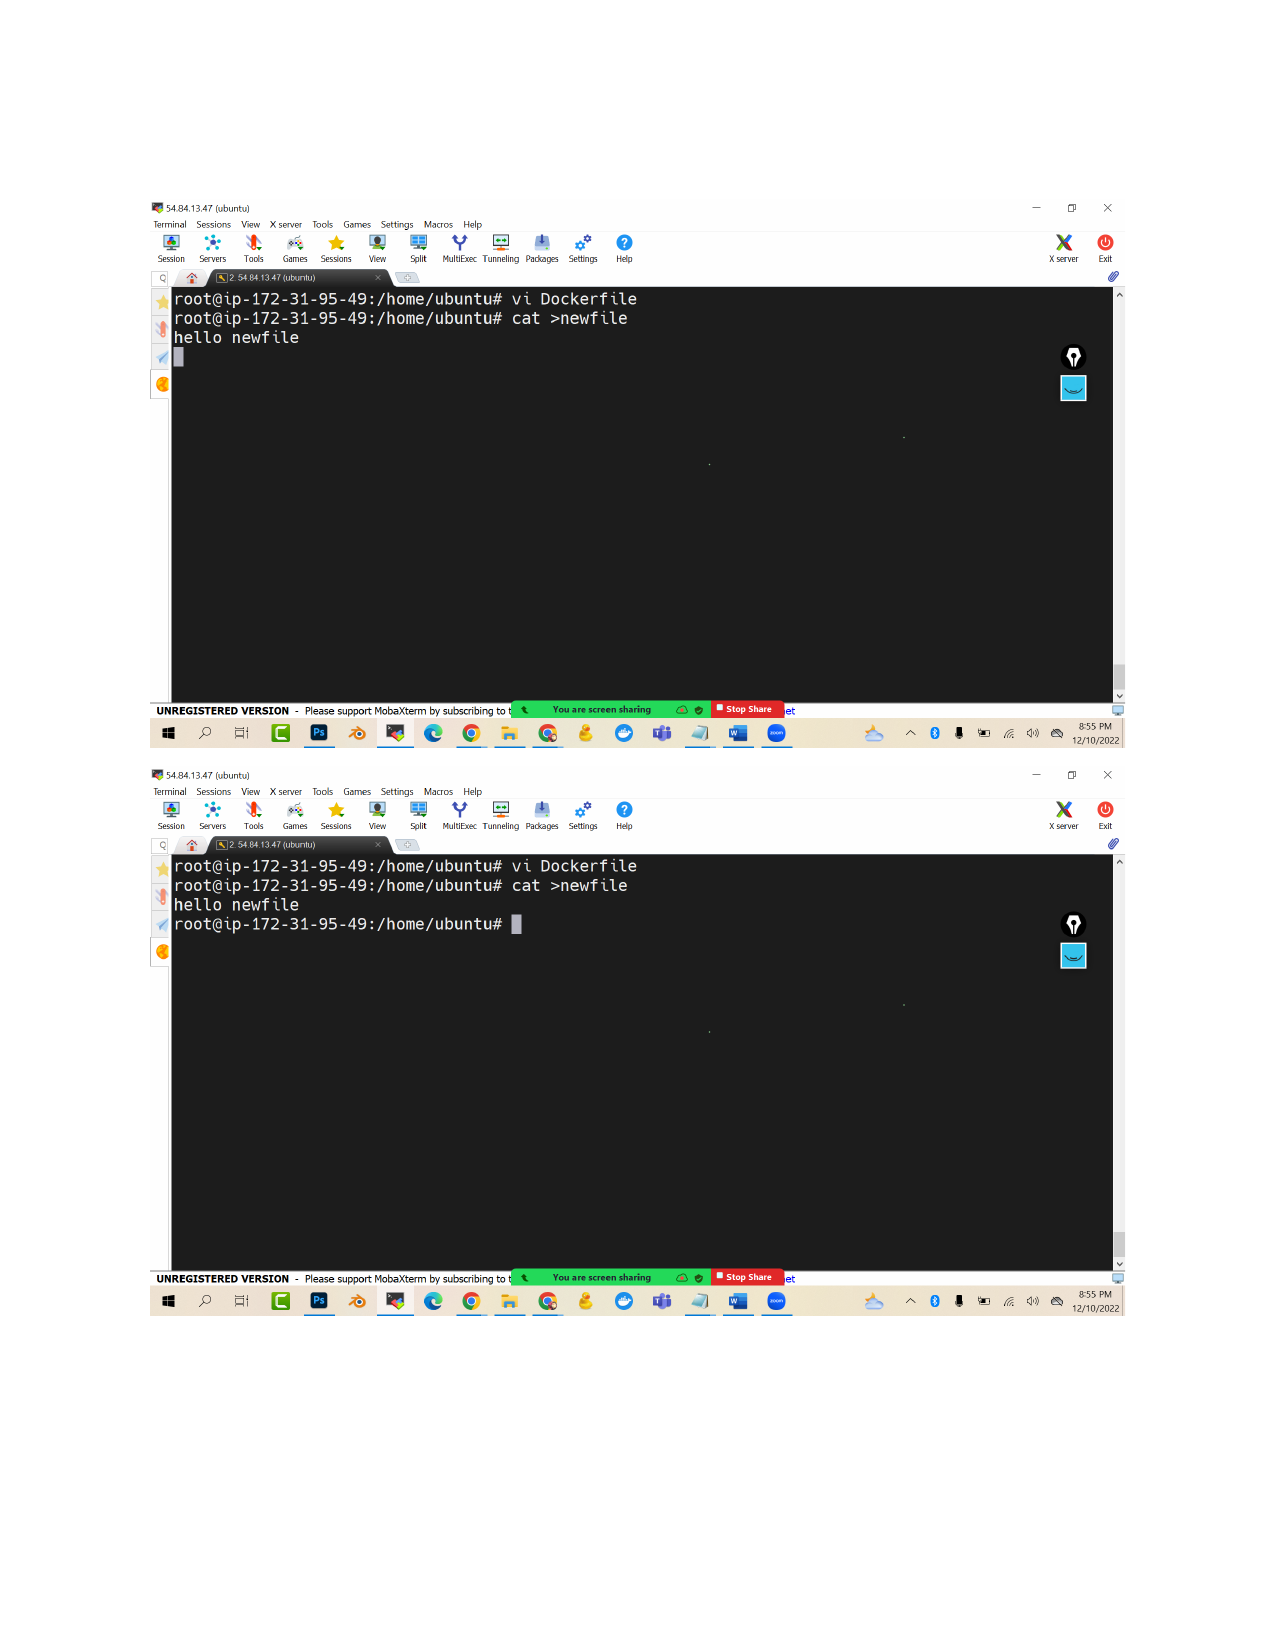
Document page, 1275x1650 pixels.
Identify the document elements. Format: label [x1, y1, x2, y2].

picture [150, 766, 1125, 1316]
picture [150, 199, 1125, 748]
